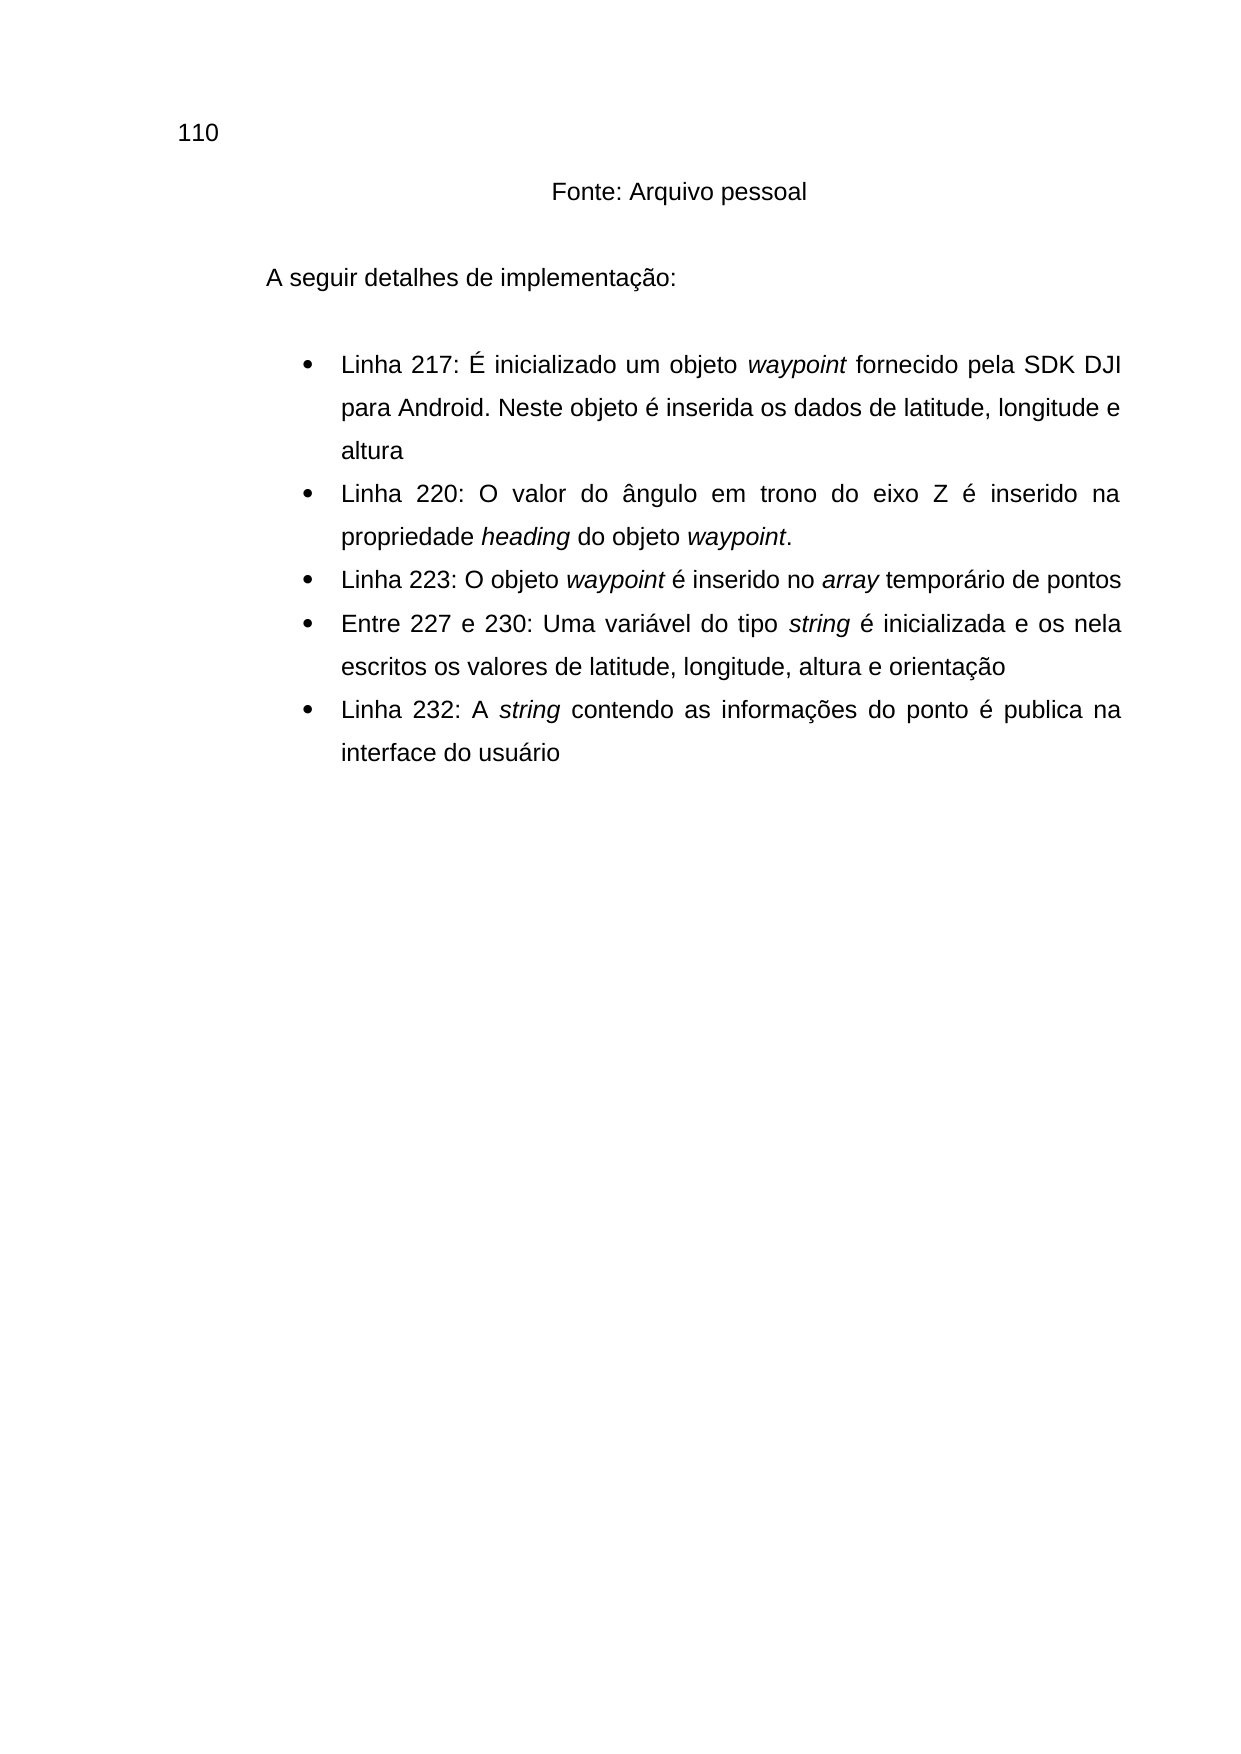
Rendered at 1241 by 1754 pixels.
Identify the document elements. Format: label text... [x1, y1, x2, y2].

list Linha 220: O valor do ângulo em trono do eixo Z é inserido na propriedade heading do objeto waypoint. [303, 479, 1122, 551]
text A seguir detalhes de implementação: [177, 263, 1122, 292]
text Fonte: Arquivo pessoal [177, 177, 1122, 206]
list Entre 227 e 230: Uma variável do tipo string é inicializada e os nela escritos os valores de latitude, longitude, altura e orientação [303, 609, 1122, 681]
list Linha 223: O objeto waypoint é inserido no array temporário de pontos [303, 566, 1122, 594]
list Linha 217: É inicializado um objeto waypoint fornecido pela SDK DJI para Android. Neste objeto é inserida os dados de latitude, longitude e altura [303, 350, 1122, 465]
list Linha 232: A string contendo as informações do ponto é publica na interface do usuário [303, 695, 1122, 767]
